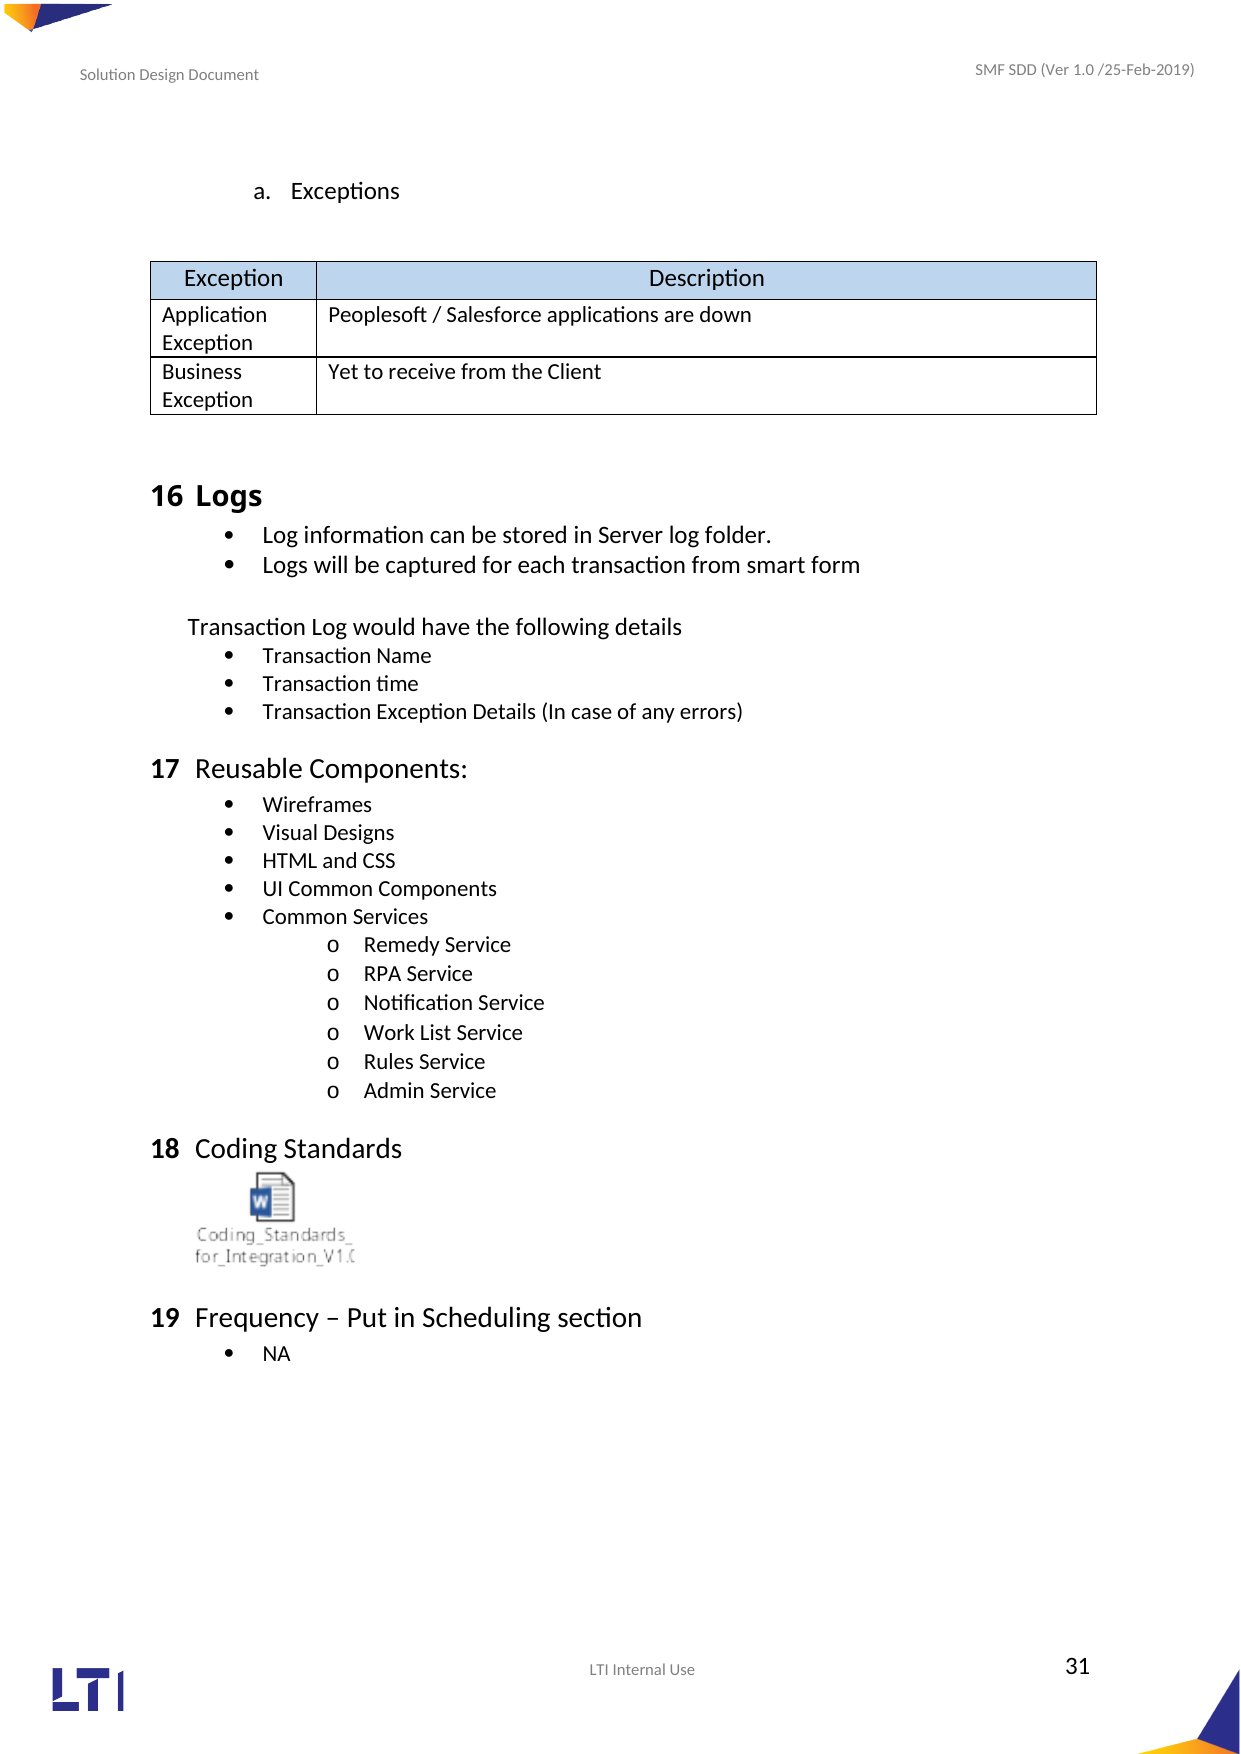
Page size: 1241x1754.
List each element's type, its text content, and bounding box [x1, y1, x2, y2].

list Transaction time [225, 669, 1090, 697]
table_cell Peoplesoft / Salesforce applications are down [317, 300, 1096, 356]
subtitle Reusable Components: [150, 750, 1090, 786]
table_cell Business Exception [151, 358, 316, 413]
picture [1134, 1670, 1241, 1754]
list Wireframes [225, 790, 1090, 818]
list Logs will be captured for each transaction from smart form [225, 549, 1090, 580]
list UI Common Components [225, 874, 1090, 902]
subtitle Logs [150, 475, 1090, 515]
list Rules Service [326, 1047, 1090, 1076]
list Transaction Name [225, 641, 1090, 669]
picture [52, 1668, 124, 1711]
list NA [225, 1339, 1090, 1367]
list Visual Designs [225, 818, 1090, 846]
list Work List Service [326, 1018, 1090, 1047]
list RPA Service [326, 959, 1090, 988]
list Log information can be stored in Server log folder. [225, 519, 1090, 549]
list Transaction Exception Details (In case of any errors) [225, 697, 1090, 725]
table_cell Application Exception [151, 300, 316, 356]
table_header Exception [151, 262, 316, 299]
list Admin Service [326, 1076, 1090, 1105]
list Notification Service [326, 988, 1090, 1018]
list HTML and CSS [225, 846, 1090, 874]
picture [4, 0, 113, 100]
list Remedy Service [326, 930, 1090, 959]
table_cell Yet to receive from the Client [317, 358, 1096, 413]
subtitle Coding Standards [150, 1130, 1090, 1166]
subtitle Exceptions [253, 175, 1090, 206]
text Transaction Log would have the following details [187, 611, 1090, 641]
subtitle Frequency – Put in Scheduling section [150, 1299, 1090, 1335]
table_header Description [317, 262, 1096, 299]
list Common Services [225, 902, 1090, 930]
